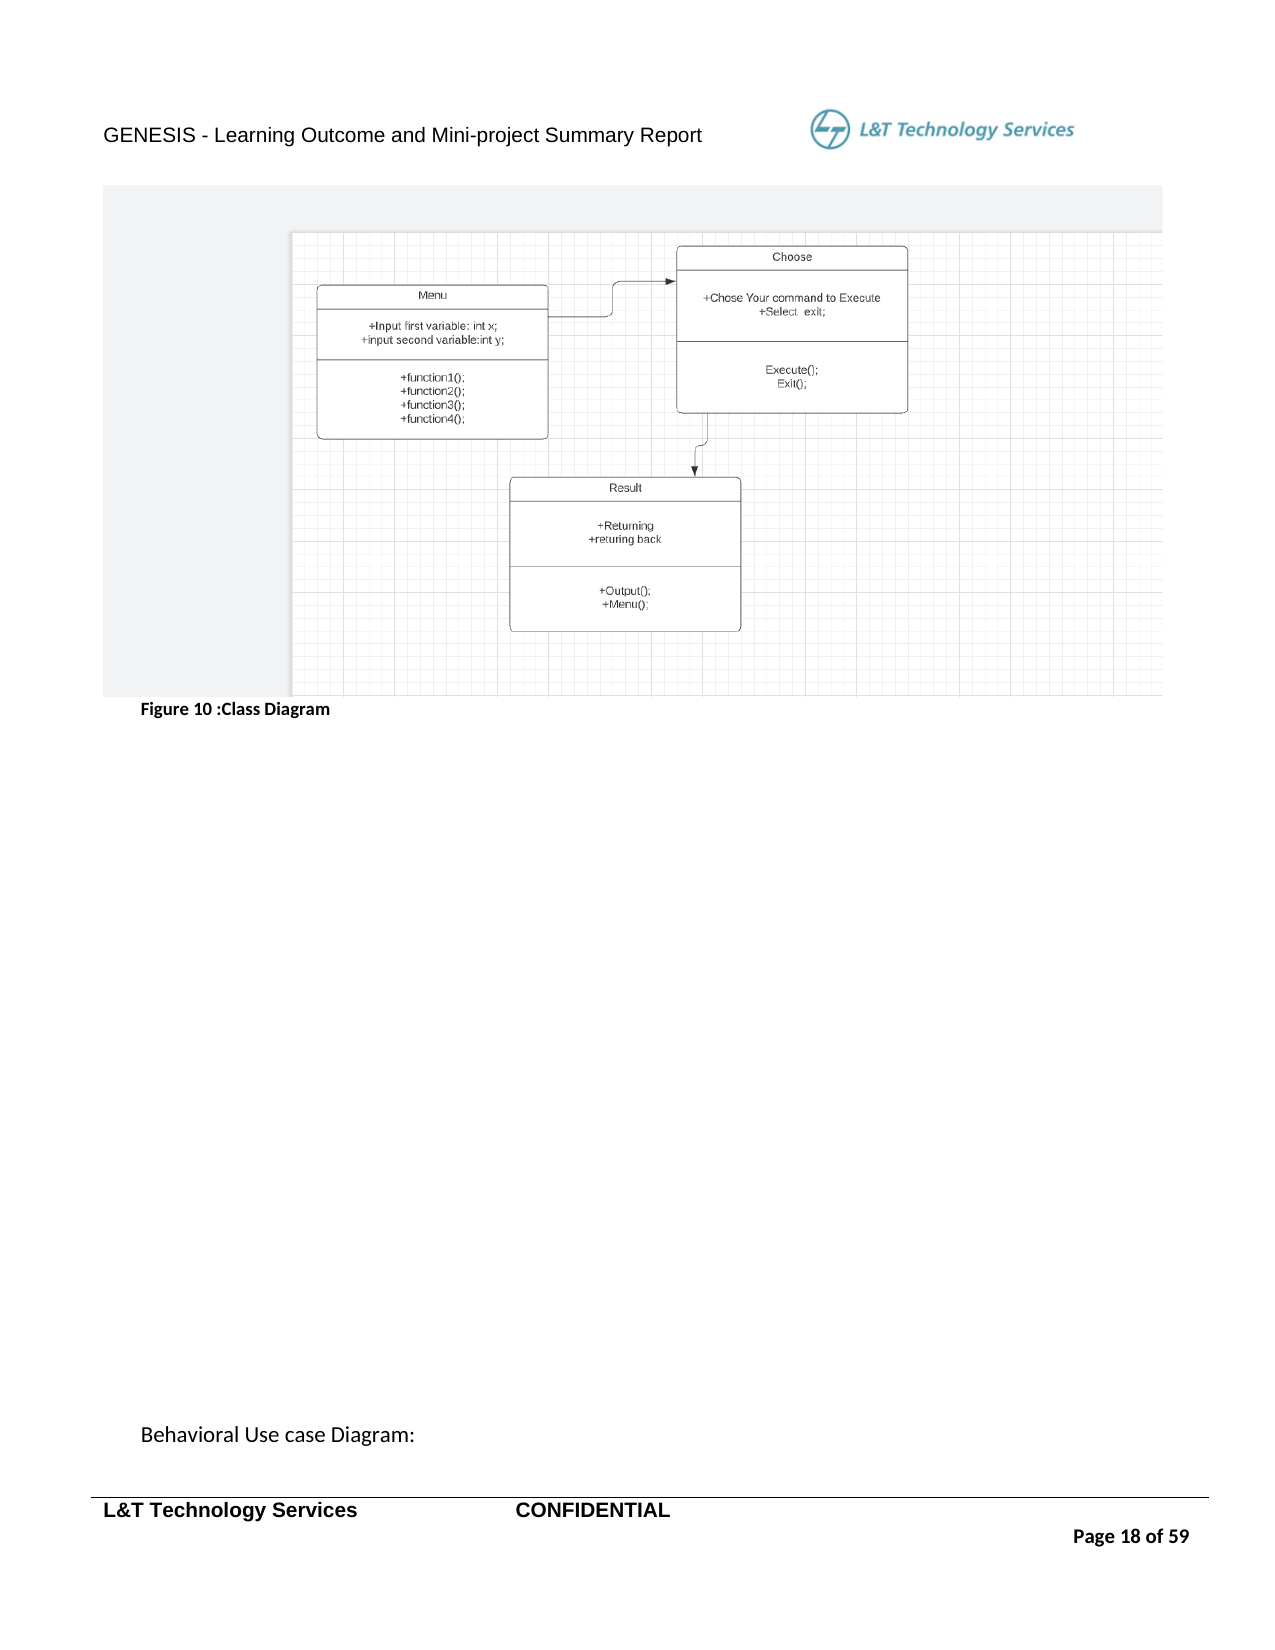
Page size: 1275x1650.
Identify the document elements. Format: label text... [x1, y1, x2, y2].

picture [103, 185, 1163, 697]
picture [808, 98, 1075, 162]
text Figure 10 :Class Diagram [103, 697, 1162, 720]
text Behavioral Use case Diagram: [103, 1421, 1162, 1448]
